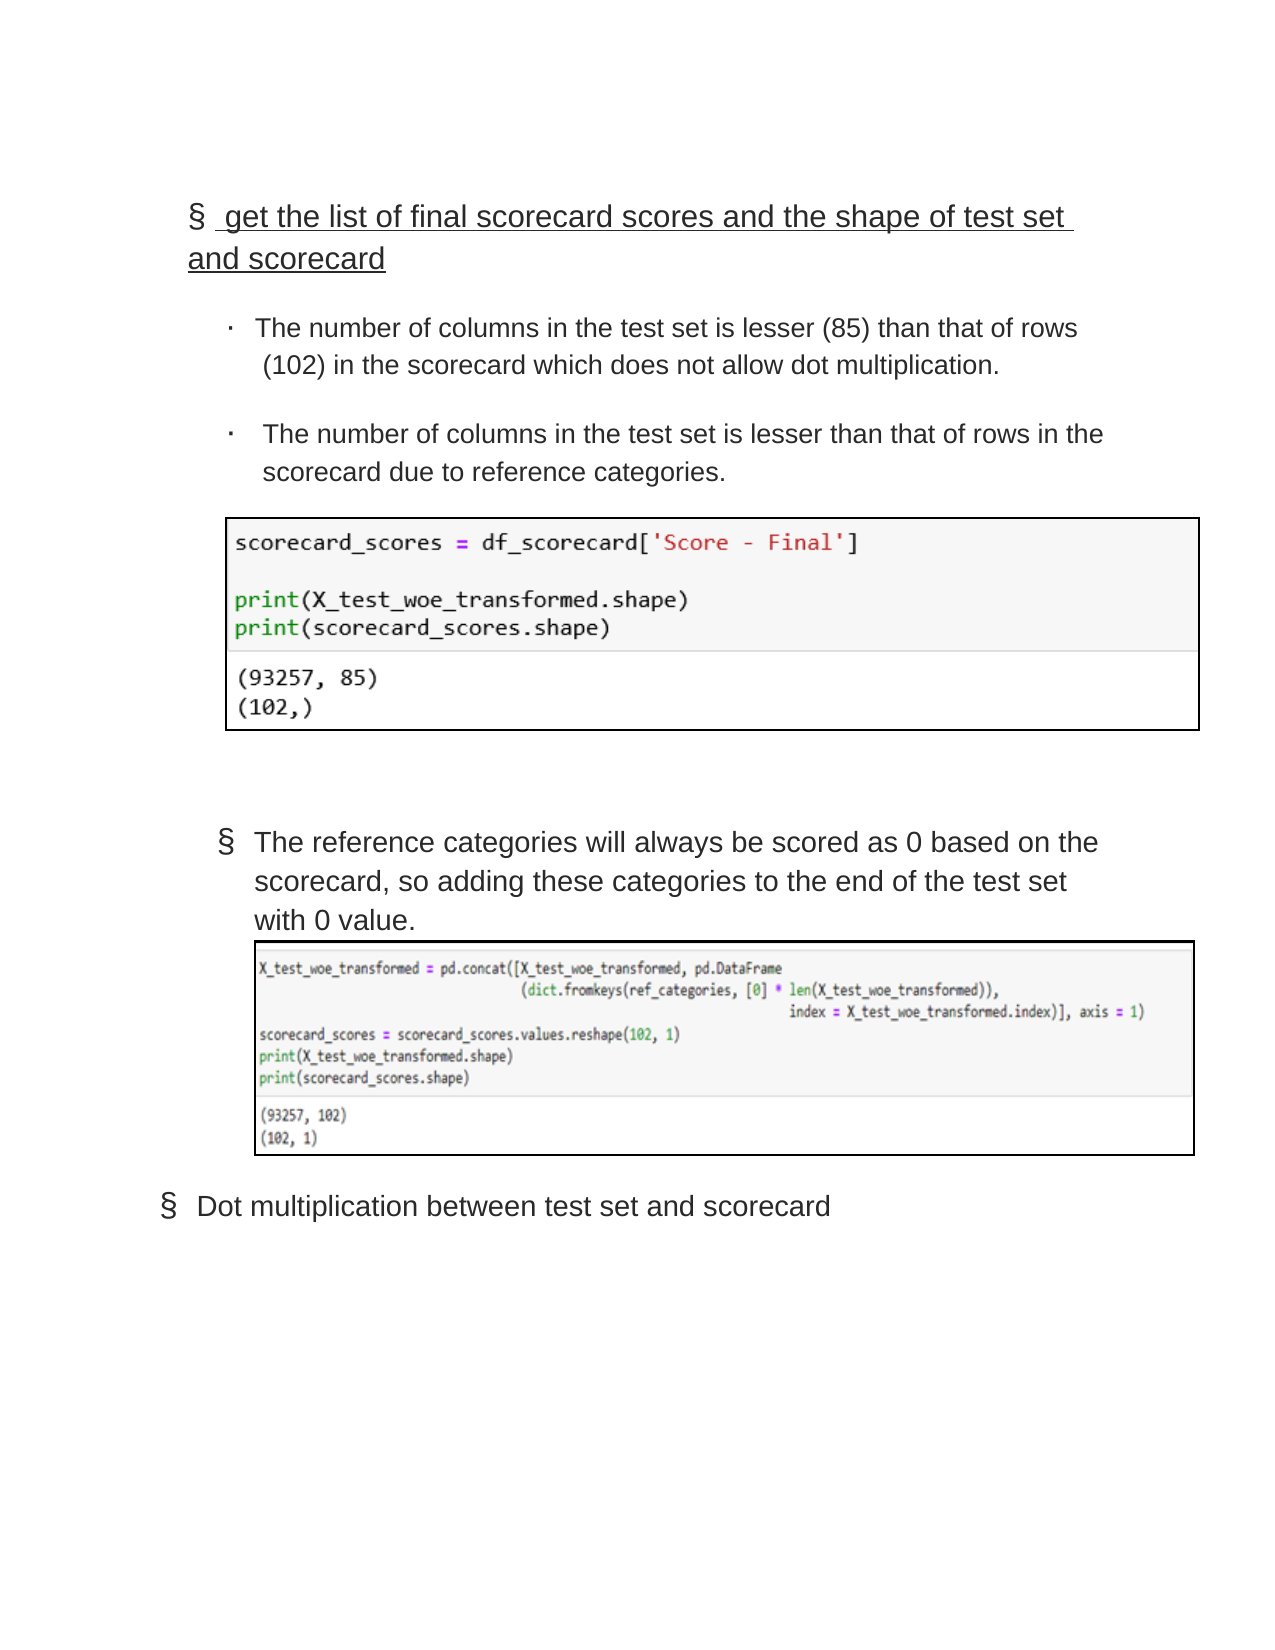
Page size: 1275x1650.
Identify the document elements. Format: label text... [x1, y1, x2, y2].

text · The number of columns in the test set is lesser (85) than that of rows (102) in the scorecard which does not allow dot multiplication. [225, 306, 1125, 381]
picture [256, 943, 1193, 1154]
text § Dot multiplication between test set and scorecard [196, 1185, 1125, 1223]
picture [227, 519, 1198, 729]
text · The number of columns in the test set is lesser than that of rows in the scorecard due to reference categories. [225, 410, 1125, 487]
text § get the list of final scorecard scores and the shape of test set and scorecard [187, 196, 1125, 276]
